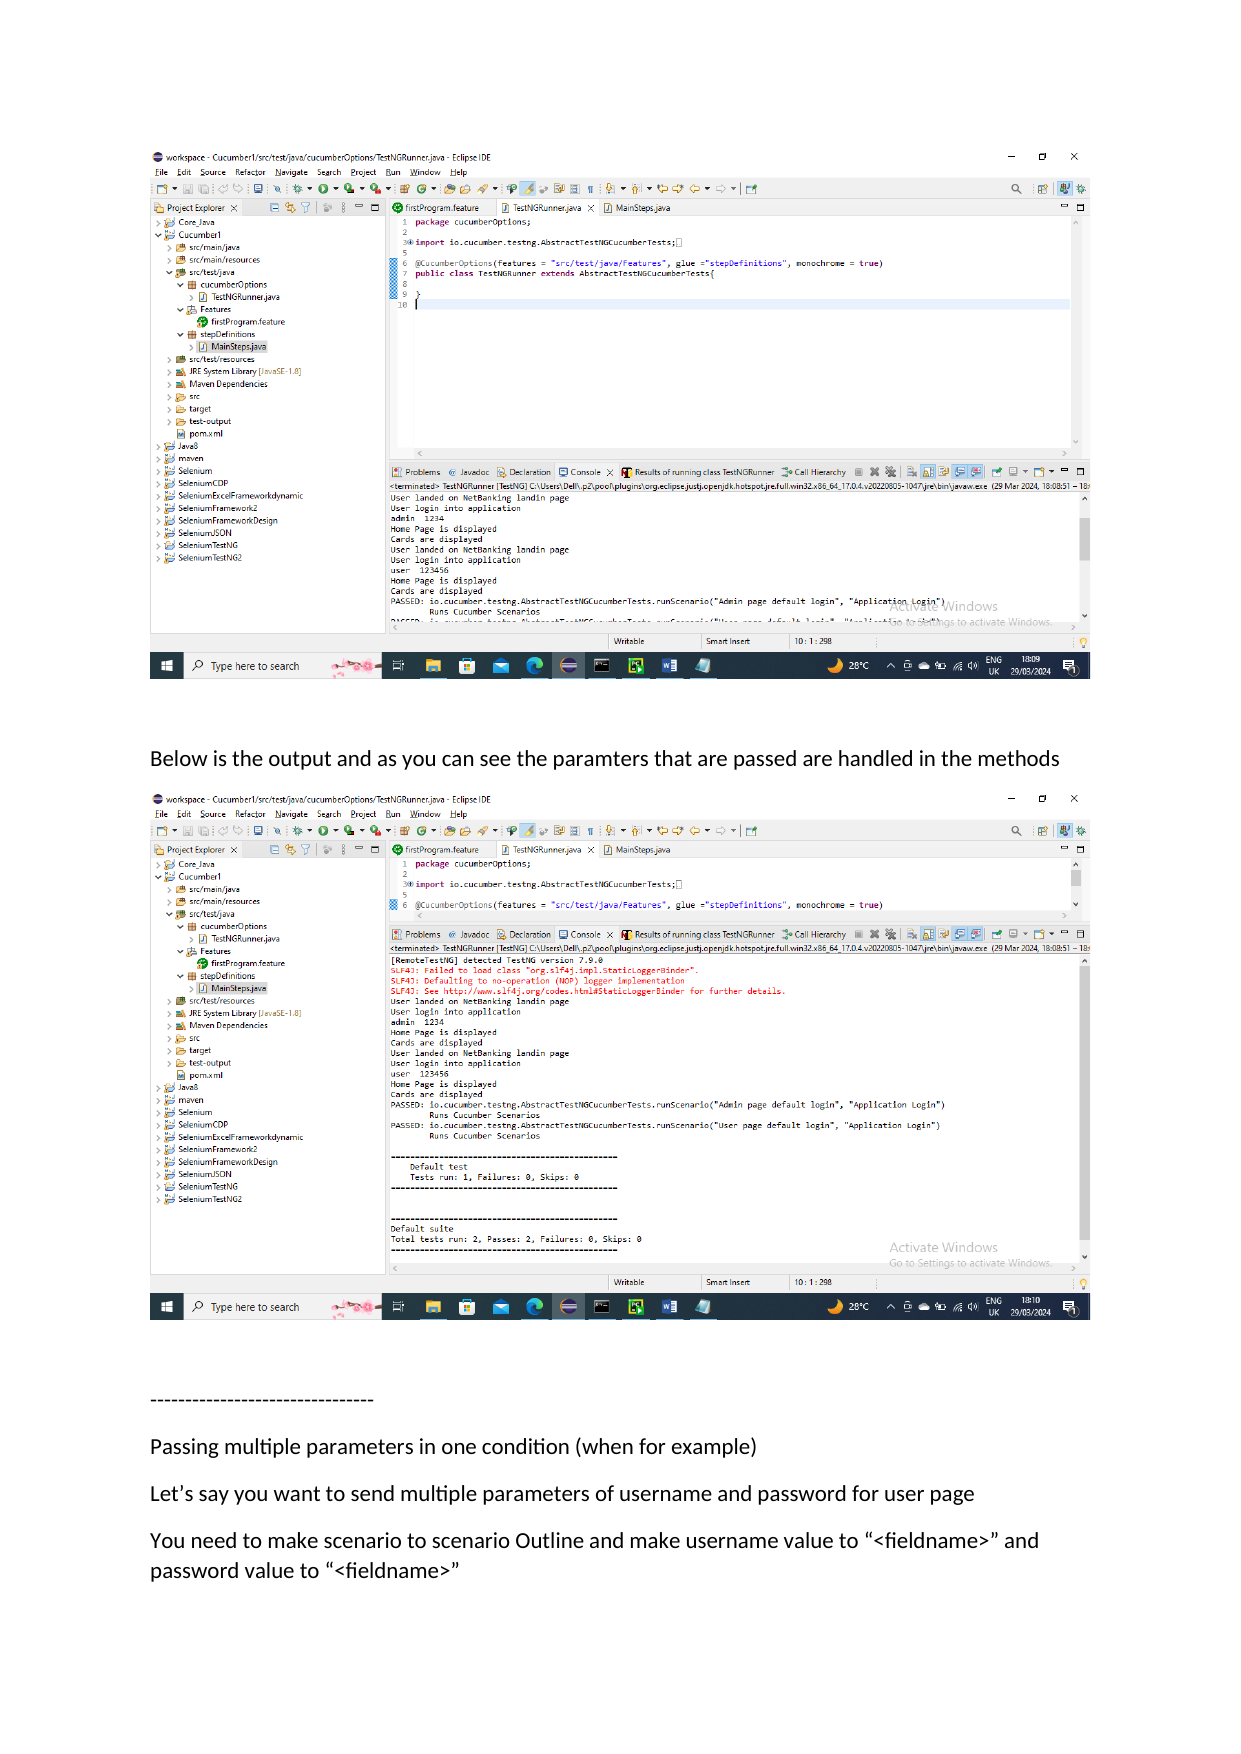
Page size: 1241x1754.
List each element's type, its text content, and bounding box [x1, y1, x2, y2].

text Passing multiple parameters in one condition (when for example) [150, 1432, 1090, 1461]
text -------------------------------- [150, 1386, 1090, 1414]
picture [150, 150, 1091, 679]
text Let’s say you want to send multiple parameters of username and password for user page [150, 1479, 1090, 1507]
picture [150, 791, 1091, 1320]
text Below is the output and as you can see the paramters that are passed are handled in the methods [150, 744, 1090, 772]
text You need to make scenario to scenario Outline and make username value to “<fieldname>” and password value to “<fieldname>” [150, 1526, 1090, 1584]
